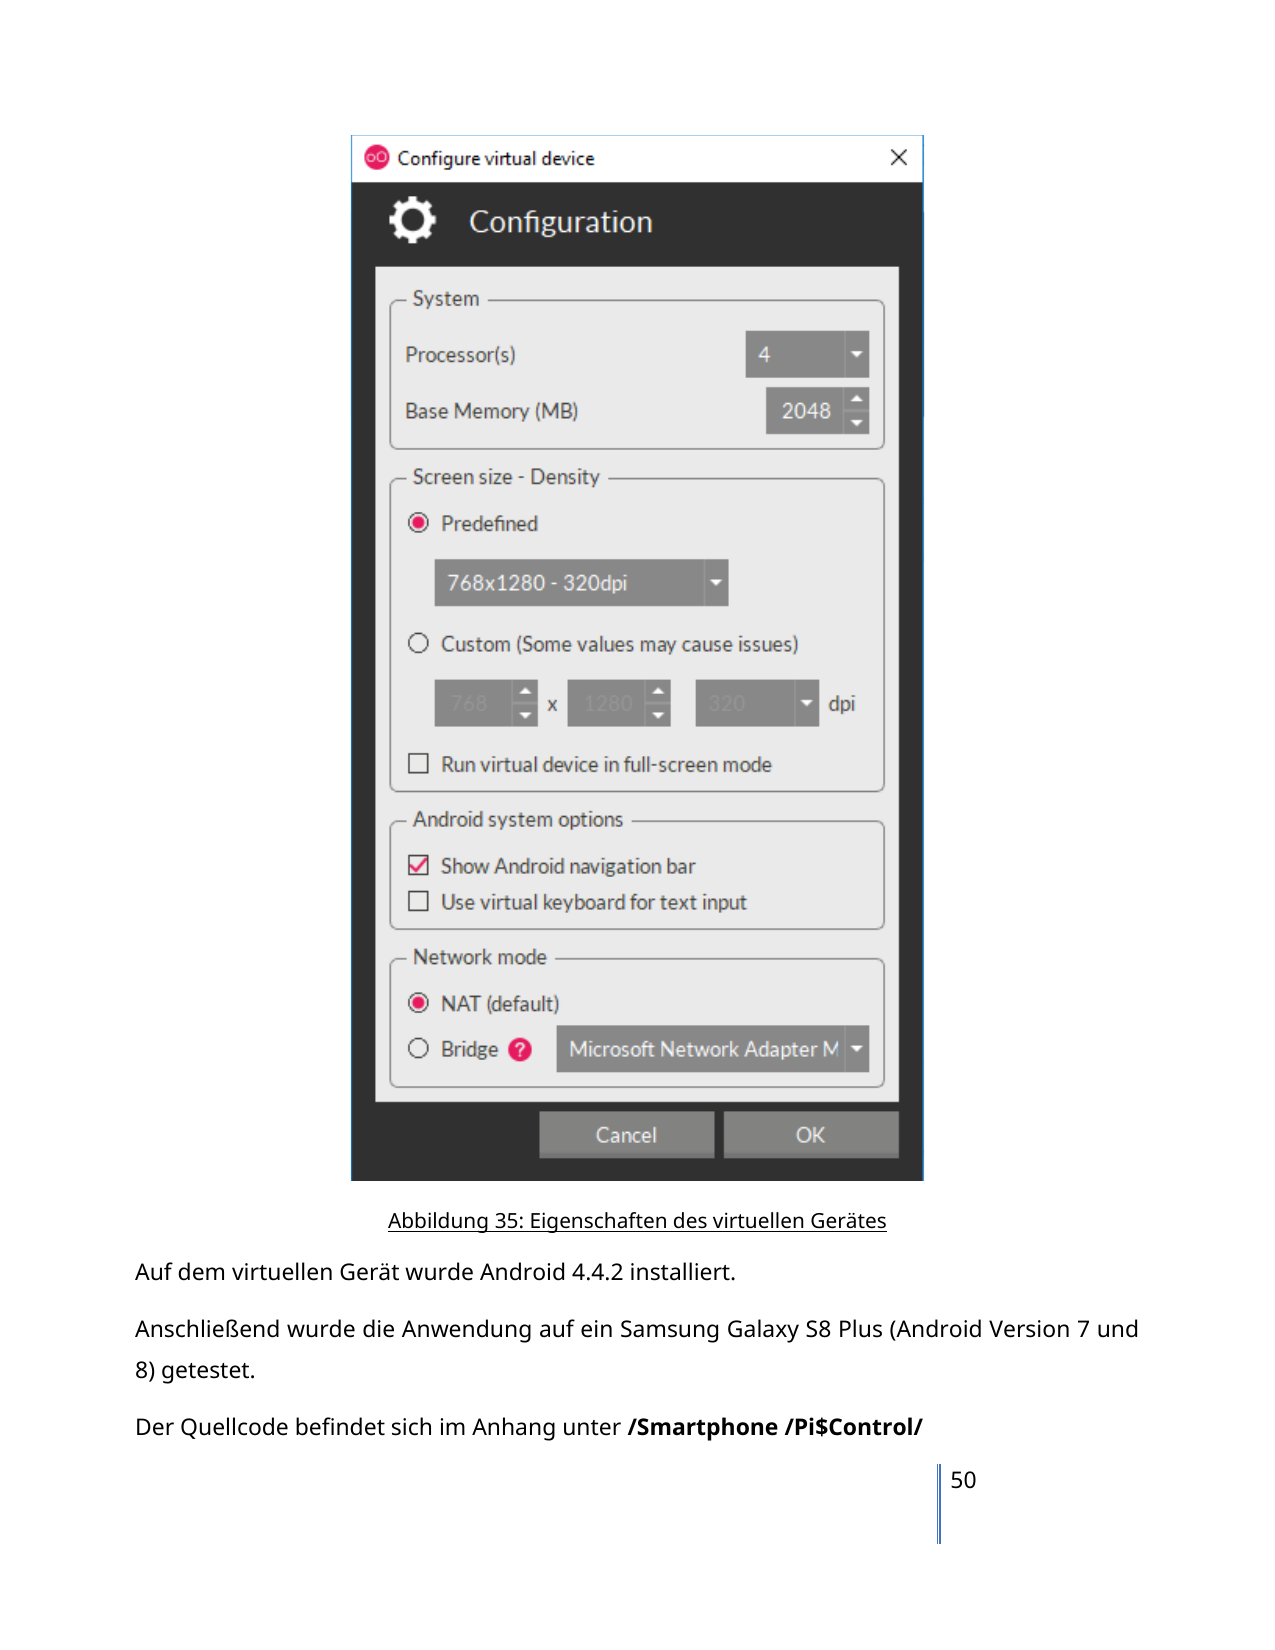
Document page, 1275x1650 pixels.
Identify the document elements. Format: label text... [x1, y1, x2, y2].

text Der Quellcode befindet sich im Anhang unter /Smartphone /Pi$Control/ [135, 1411, 1140, 1442]
text Auf dem virtuellen Gerät wurde Android 4.4.2 installiert. [135, 1256, 1140, 1287]
picture [350, 135, 925, 1181]
text Anschließend wurde die Anwendung auf ein Samsung Galaxy S8 Plus (Android Version 7 und 8) getestet. [135, 1313, 1140, 1385]
